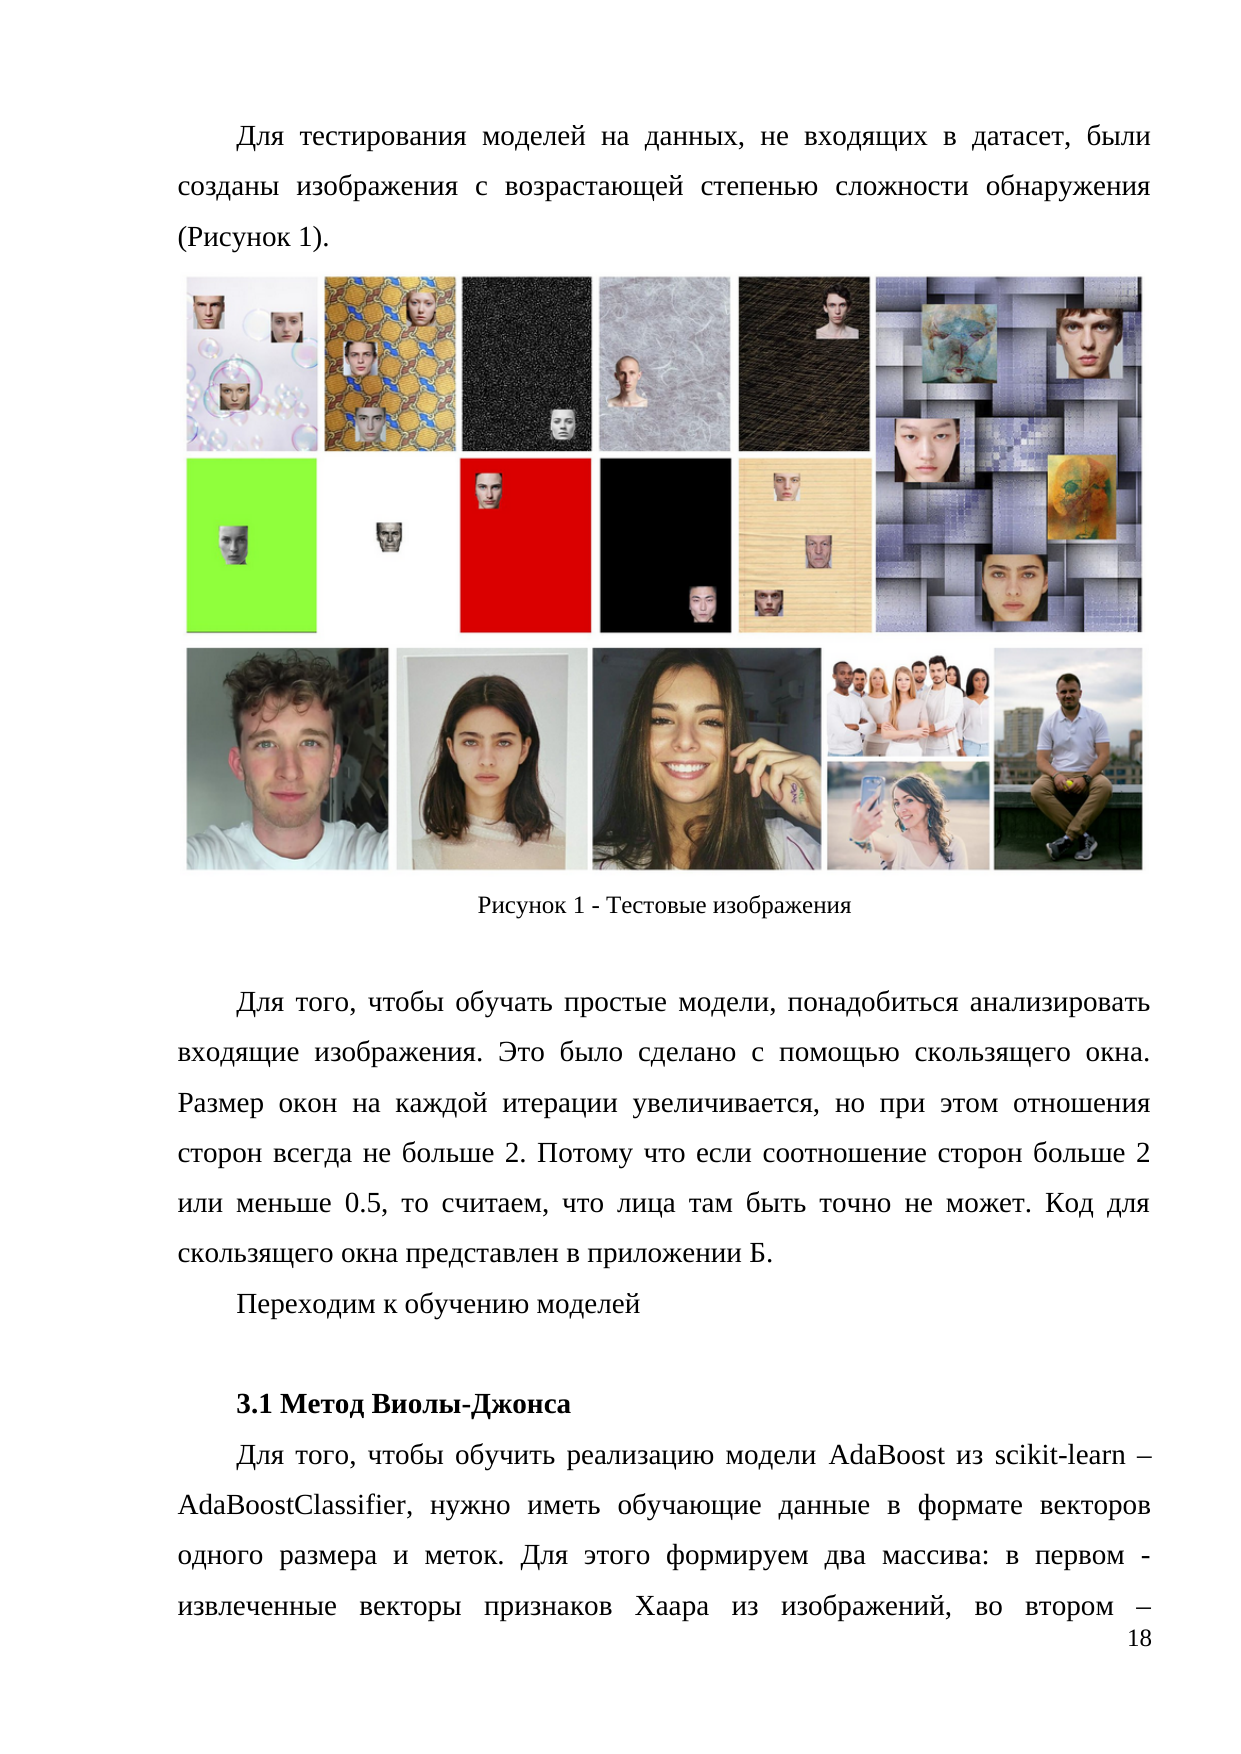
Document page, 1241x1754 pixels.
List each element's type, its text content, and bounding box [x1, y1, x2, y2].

picture [177, 269, 1152, 877]
text Рисунок 1 - Тестовые изображения [177, 891, 1152, 919]
text Переходим к обучению моделей [177, 1286, 1152, 1319]
text Для того, чтобы обучать простые модели, понадобиться анализировать входящие изображения. Это было сделано с помощью скользящего окна. Размер окон на каждой итерации увеличивается, но при этом отношения сторон всегда не больше 2. Потому что если соотношение сторон больше 2 или меньше 0.5, то считаем, что лица там быть точно не может. Код для скользящего окна представлен в приложении Б. [177, 984, 1152, 1269]
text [177, 1437, 1152, 1621]
text Для тестирования моделей на данных, не входящих в датасет, были созданы изображения с возрастающей степенью сложности обнаружения (Рисунок 1). [177, 118, 1152, 252]
subtitle 3.1 Метод Виолы-Джонса [177, 1387, 1152, 1420]
